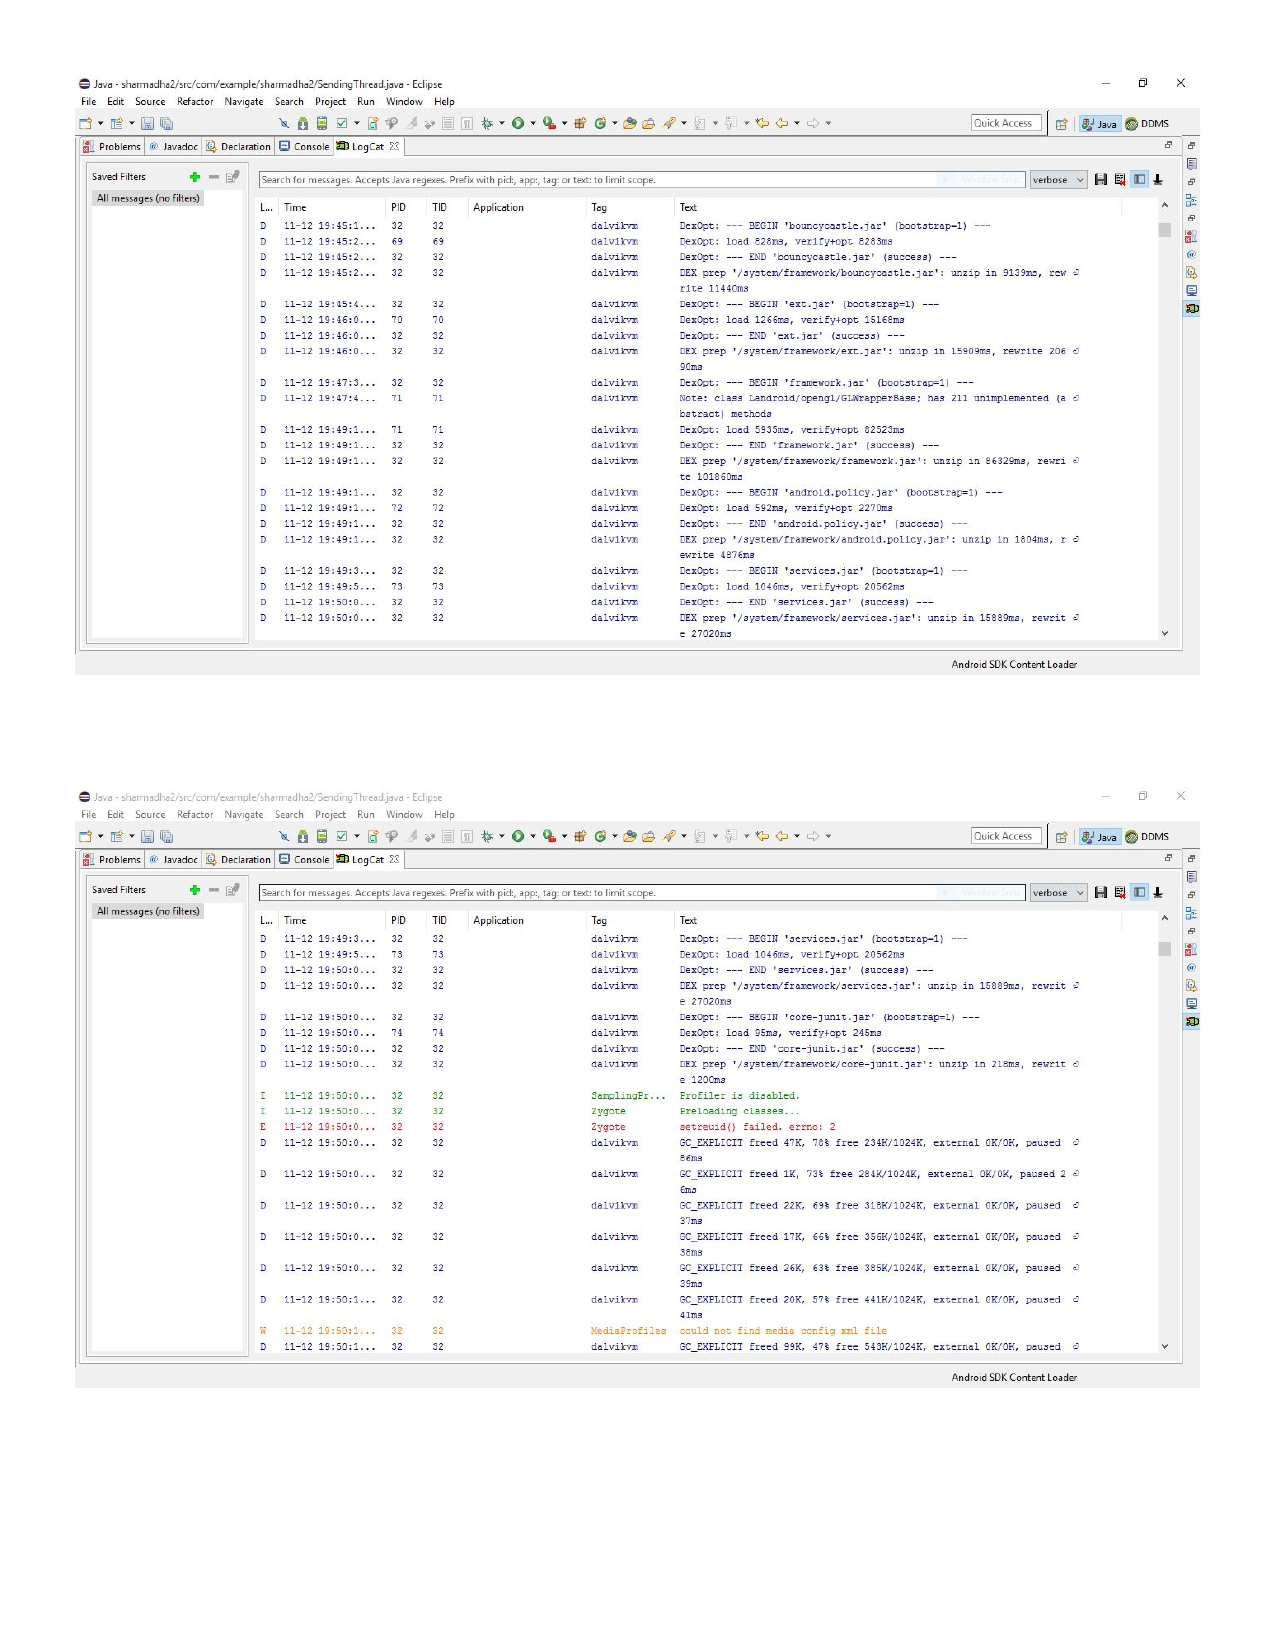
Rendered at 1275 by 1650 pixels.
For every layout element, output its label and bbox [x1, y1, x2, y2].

picture [75, 75, 1200, 675]
picture [75, 787, 1200, 1388]
